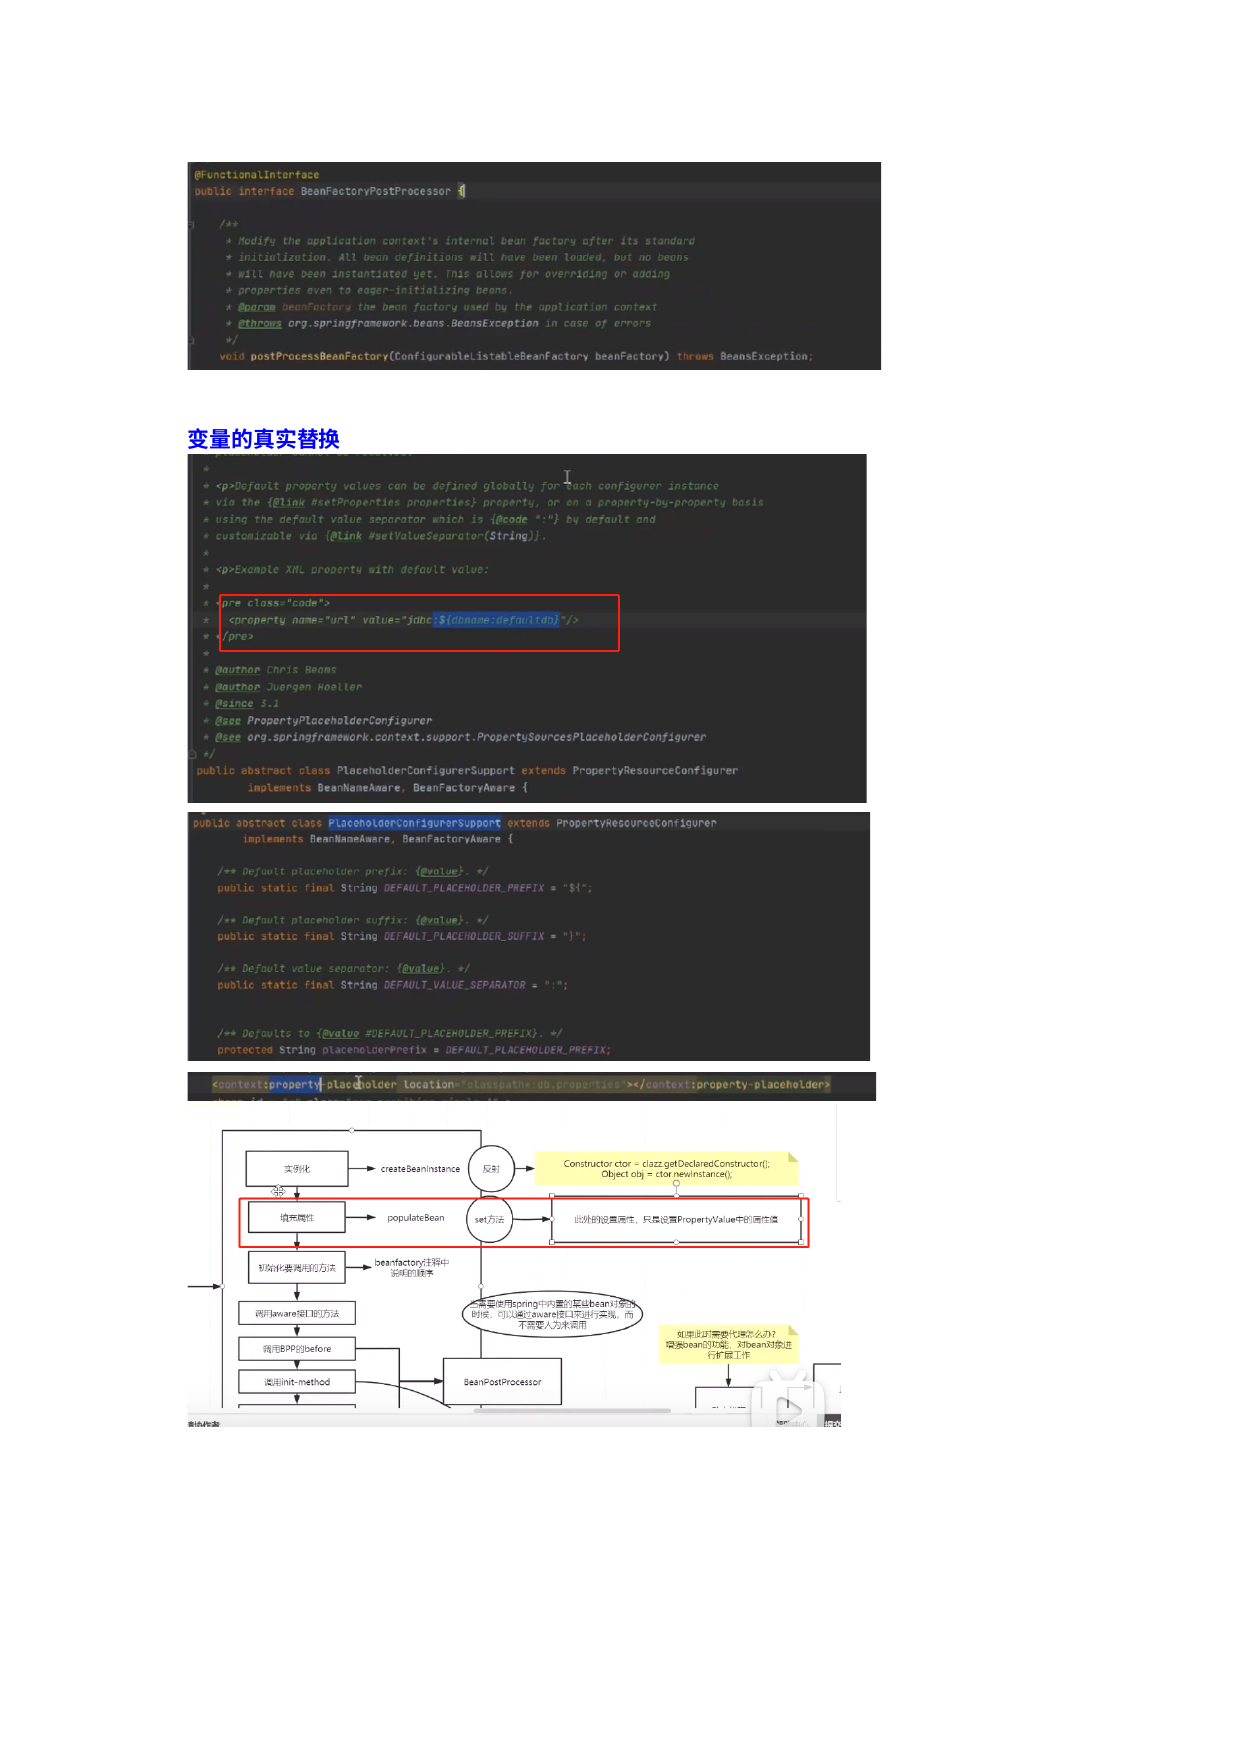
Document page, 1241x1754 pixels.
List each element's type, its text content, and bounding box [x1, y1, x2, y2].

list 变量的真实替换 [187, 422, 1053, 454]
picture [187, 1072, 877, 1101]
picture [187, 454, 867, 803]
picture [187, 162, 882, 370]
picture [187, 1104, 841, 1427]
picture [187, 812, 871, 1061]
